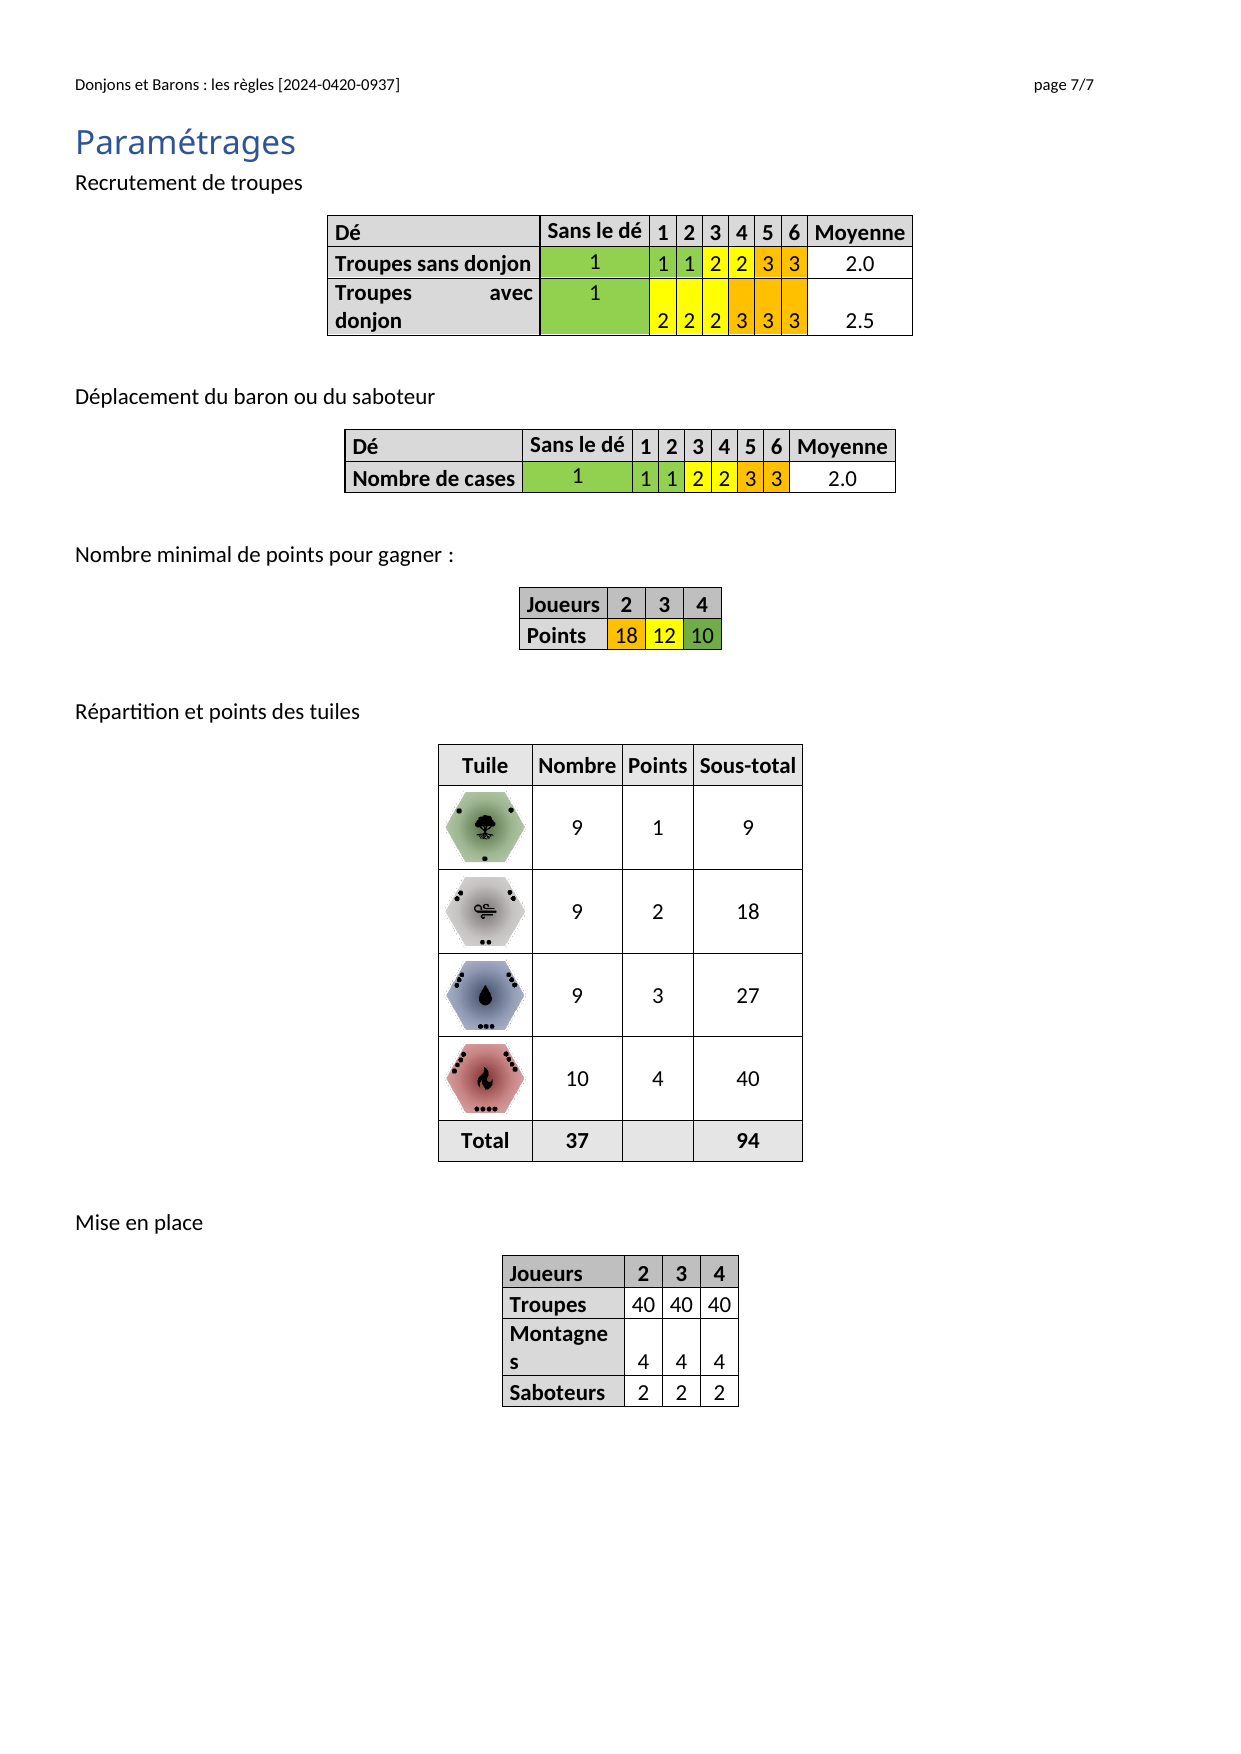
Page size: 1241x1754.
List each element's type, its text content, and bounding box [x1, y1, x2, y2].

table_header Dé [346, 430, 522, 461]
table_header Sans le dé [523, 430, 632, 461]
table_cell Troupes [503, 1288, 624, 1318]
table_cell 1 [633, 462, 658, 492]
table_cell 2 [703, 247, 728, 277]
picture [444, 959, 526, 1031]
table_cell 10 [533, 1037, 622, 1120]
table_header 2 [625, 1256, 662, 1287]
table_header 5 [755, 216, 781, 246]
table_cell 1 [623, 786, 693, 868]
table_header 6 [764, 430, 789, 461]
table_cell Troupes avec donjon [328, 279, 539, 334]
table_header Sans le dé [541, 216, 649, 246]
table_cell 1 [650, 247, 676, 277]
table_cell 1 [541, 279, 649, 334]
picture [443, 875, 527, 947]
table_cell Total [439, 1121, 532, 1161]
table_cell 2 [677, 279, 702, 334]
table_header Nombre [533, 745, 622, 785]
table_cell 9 [533, 954, 622, 1036]
table_cell 3 [755, 247, 781, 277]
table_header 2 [659, 430, 684, 461]
table_cell 40 [663, 1288, 700, 1318]
table_cell 18 [608, 619, 645, 649]
table_cell 1 [677, 247, 702, 277]
table_cell Points [520, 619, 607, 649]
table_cell Saboteurs [503, 1376, 624, 1406]
table_header 4 [701, 1256, 738, 1287]
table_cell [623, 1121, 693, 1161]
table_header Moyenne [808, 216, 912, 246]
table_header 2 [677, 216, 702, 246]
table_cell Nombre de cases [346, 462, 522, 492]
table_header Tuile [439, 745, 532, 785]
table_header 6 [782, 216, 807, 246]
table_cell 3 [729, 279, 754, 334]
table_cell 2 [663, 1376, 700, 1406]
picture [444, 1043, 526, 1114]
table_cell [439, 1037, 532, 1120]
table_header Moyenne [790, 430, 895, 461]
table_cell 2 [703, 279, 728, 334]
table_header 3 [685, 430, 711, 461]
table_cell 18 [694, 870, 802, 952]
table_cell [439, 870, 532, 952]
table_cell 10 [684, 619, 721, 649]
table_cell 3 [738, 462, 763, 492]
table_cell 4 [663, 1319, 700, 1375]
table_header Dé [328, 216, 539, 246]
table_cell Troupes sans donjon [328, 247, 539, 277]
table_cell 2 [650, 279, 676, 334]
table_cell 2 [729, 247, 754, 277]
table_cell 1 [523, 462, 632, 492]
table_cell [439, 954, 532, 1036]
table_cell 3 [782, 279, 807, 334]
table_cell 2.0 [790, 462, 895, 492]
table_cell 2.5 [808, 279, 912, 334]
table_cell 9 [694, 786, 802, 868]
table_header 1 [633, 430, 658, 461]
text Mise en place [75, 1208, 1165, 1237]
subtitle Paramétrages [75, 119, 1165, 164]
table_header 3 [646, 588, 683, 618]
table_cell 3 [755, 279, 781, 334]
table_cell 2 [712, 462, 737, 492]
table_header Points [623, 745, 693, 785]
table_header 3 [703, 216, 728, 246]
table_cell 1 [541, 247, 649, 277]
table_cell 2.0 [808, 247, 912, 277]
table_header 4 [712, 430, 737, 461]
text Répartition et points des tuiles [75, 697, 1165, 725]
text Recrutement de troupes [75, 168, 1165, 196]
table_cell 3 [764, 462, 789, 492]
table_cell 2 [701, 1376, 738, 1406]
table_header 1 [650, 216, 676, 246]
table_cell 40 [625, 1288, 662, 1318]
table_header 4 [729, 216, 754, 246]
table_header 3 [663, 1256, 700, 1287]
table_header 2 [608, 588, 645, 618]
table_cell 40 [701, 1288, 738, 1318]
table_header Sous-total [694, 745, 802, 785]
table_cell 27 [694, 954, 802, 1036]
table_cell 37 [533, 1121, 622, 1161]
table_cell [439, 786, 532, 868]
table_cell 9 [533, 786, 622, 868]
picture [444, 791, 526, 863]
table_cell 4 [623, 1037, 693, 1120]
table_cell 12 [646, 619, 683, 649]
table_cell Montagnes [503, 1319, 624, 1375]
text Nombre minimal de points pour gagner : [75, 540, 1165, 568]
table_cell 40 [694, 1037, 802, 1120]
table_cell 2 [685, 462, 711, 492]
table_header Joueurs [503, 1256, 624, 1287]
table_header 5 [738, 430, 763, 461]
table_cell 9 [533, 870, 622, 952]
text Déplacement du baron ou du saboteur [75, 382, 1165, 410]
table_cell 4 [625, 1319, 662, 1375]
table_cell 2 [623, 870, 693, 952]
table_cell 2 [625, 1376, 662, 1406]
table_cell 94 [694, 1121, 802, 1161]
table_header 4 [684, 588, 721, 618]
table_cell 3 [782, 247, 807, 277]
table_header Joueurs [520, 588, 607, 618]
table_cell 4 [701, 1319, 738, 1375]
table_cell 3 [623, 954, 693, 1036]
table_cell 1 [659, 462, 684, 492]
